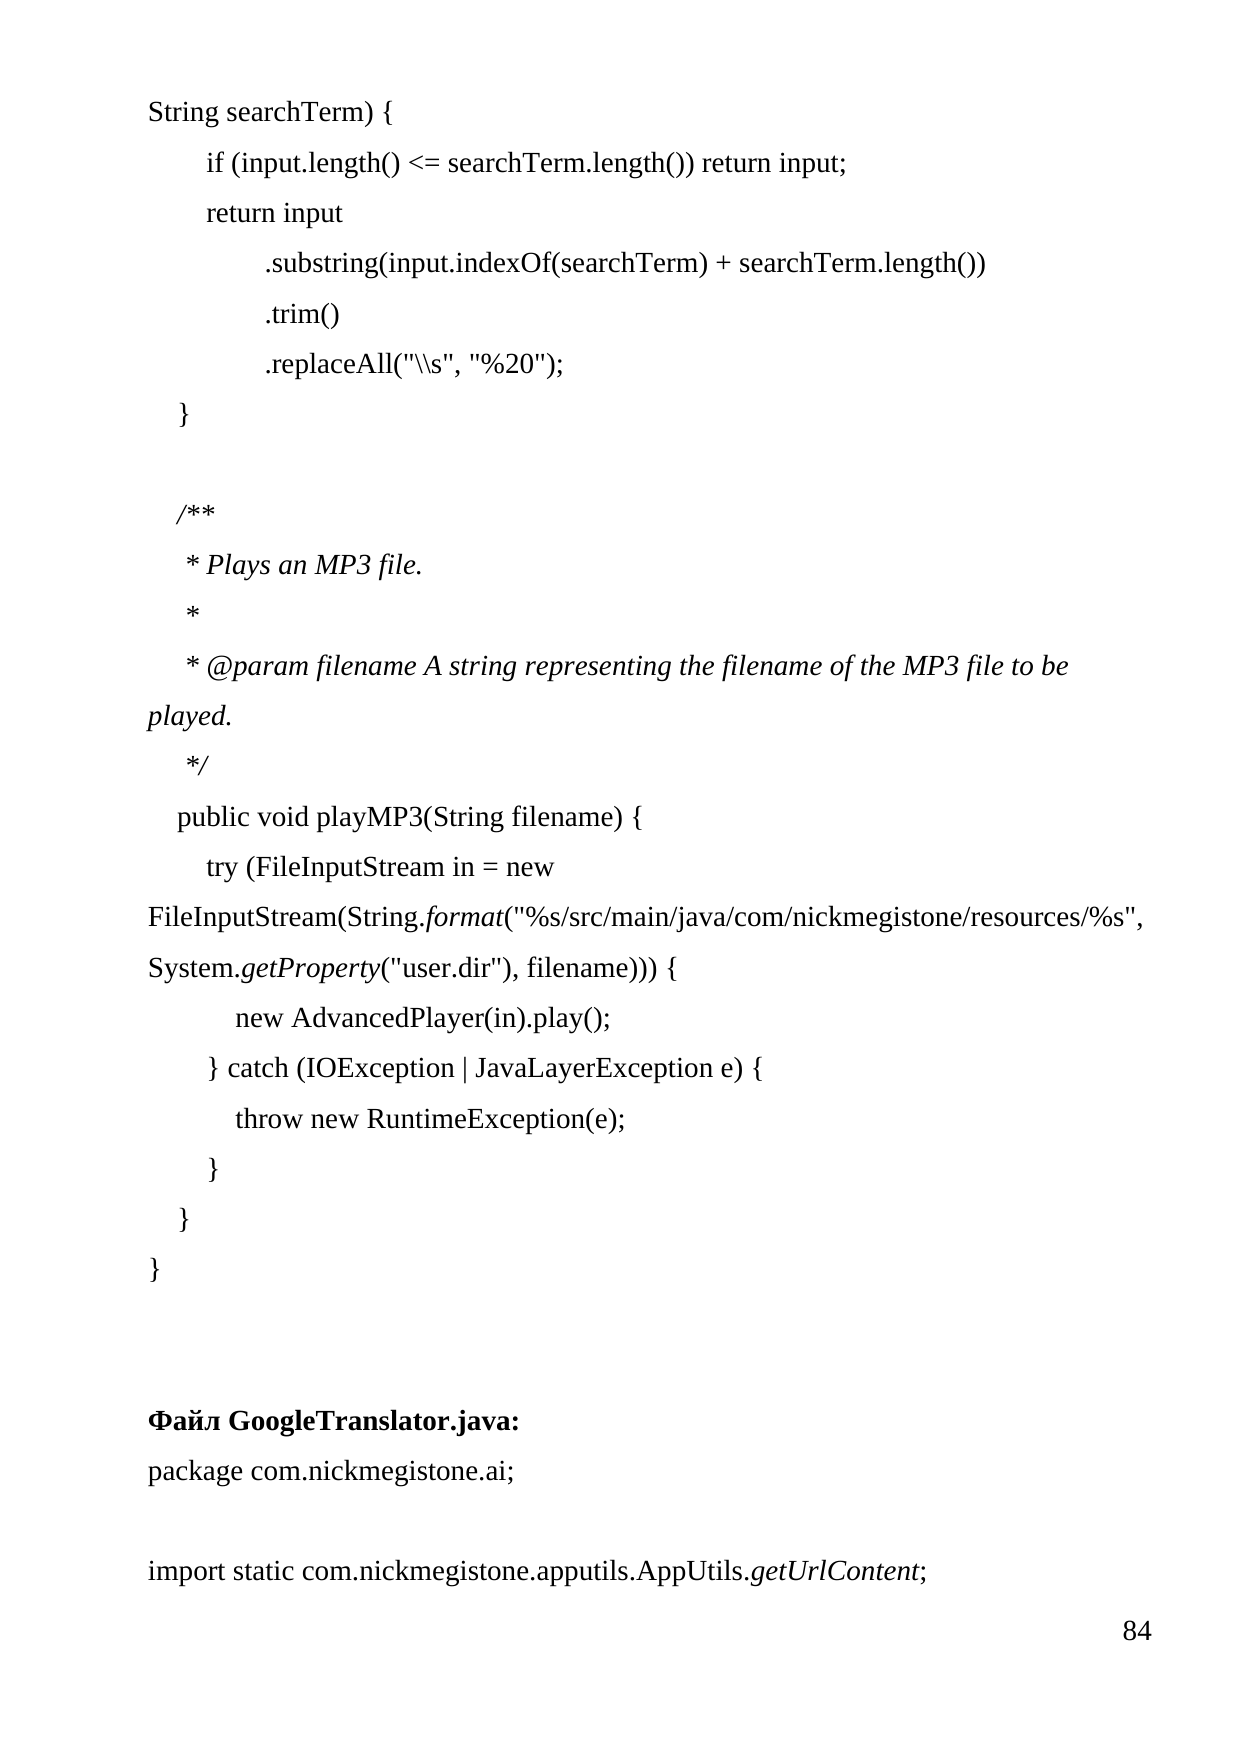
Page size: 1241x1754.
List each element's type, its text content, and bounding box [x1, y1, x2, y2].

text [148, 94, 1152, 1285]
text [148, 1453, 1152, 1587]
text Файл GoogleTranslator.java: [148, 1403, 1152, 1436]
